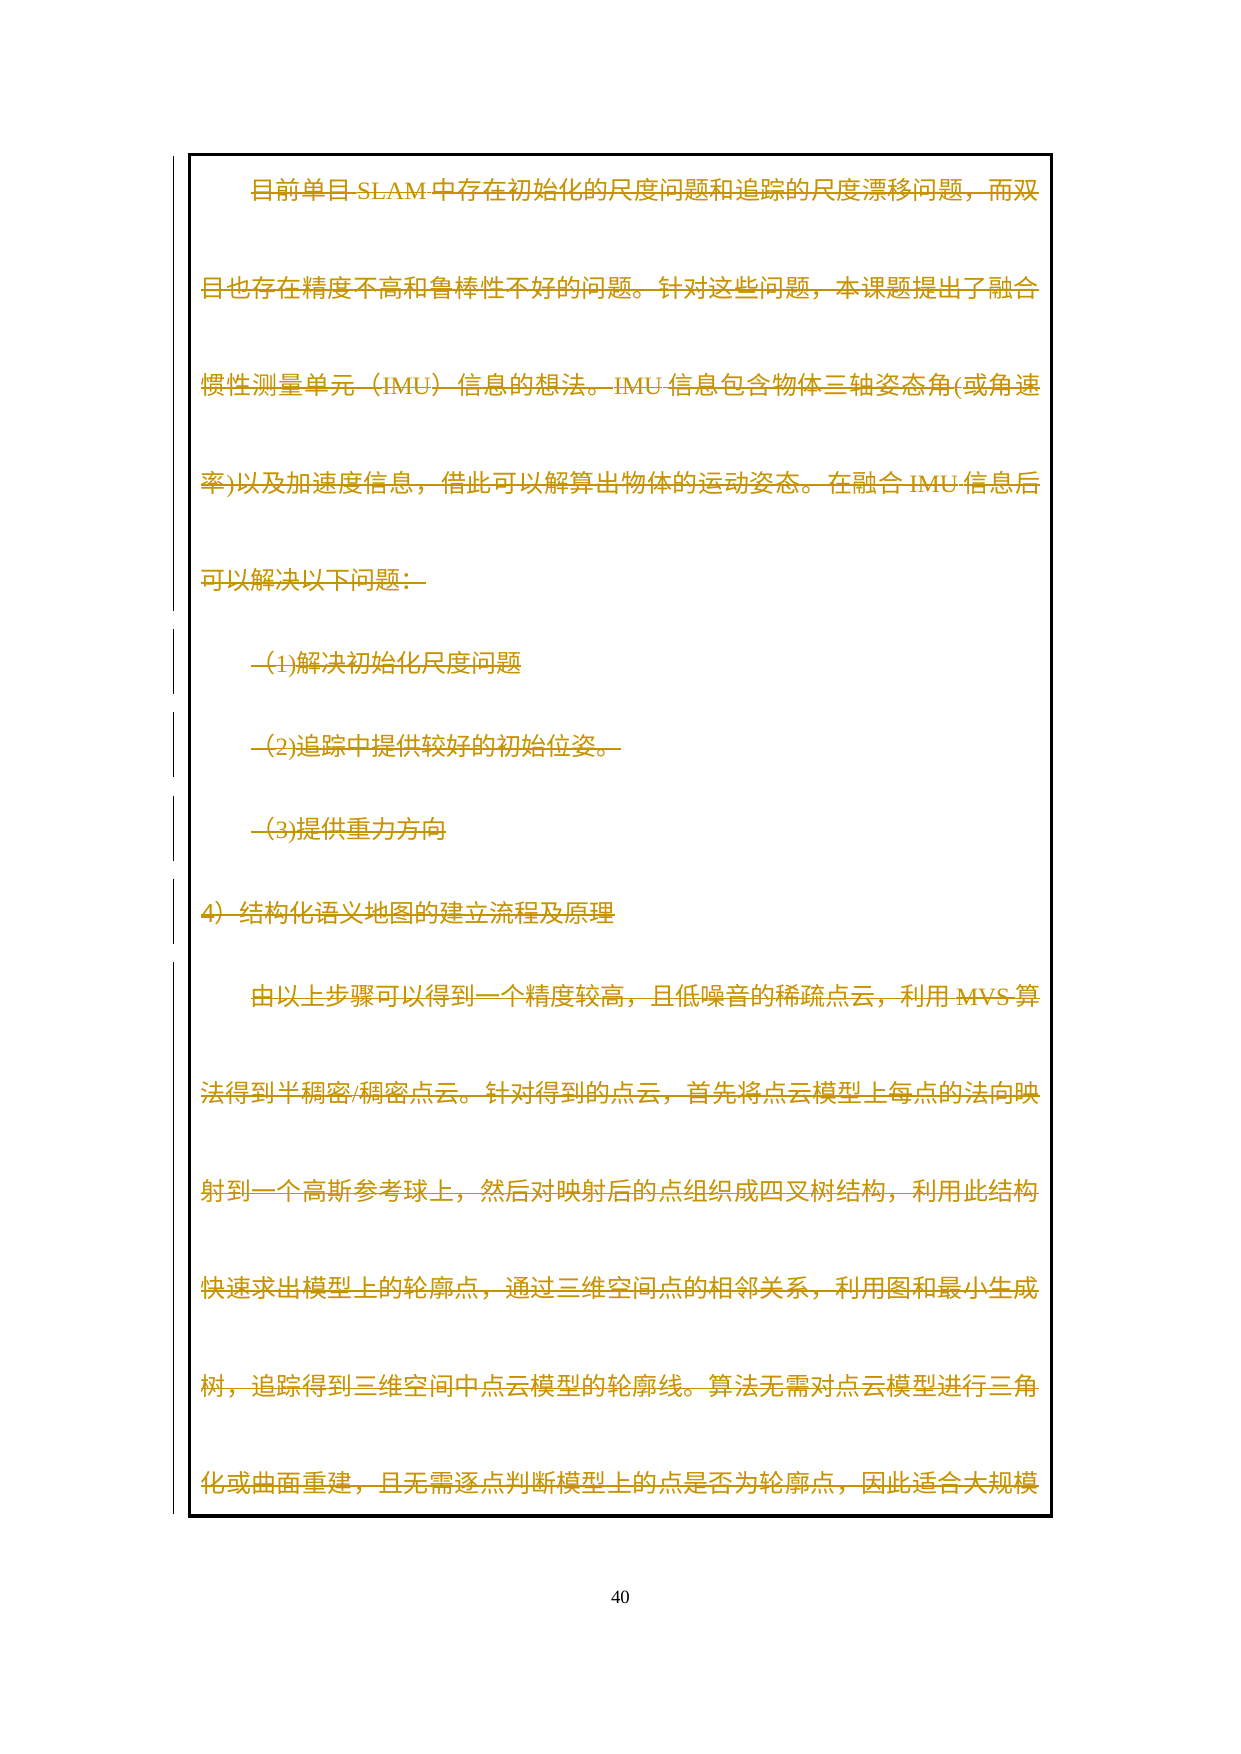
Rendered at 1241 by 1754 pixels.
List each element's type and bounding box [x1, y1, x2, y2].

table_header [191, 156, 1050, 1514]
